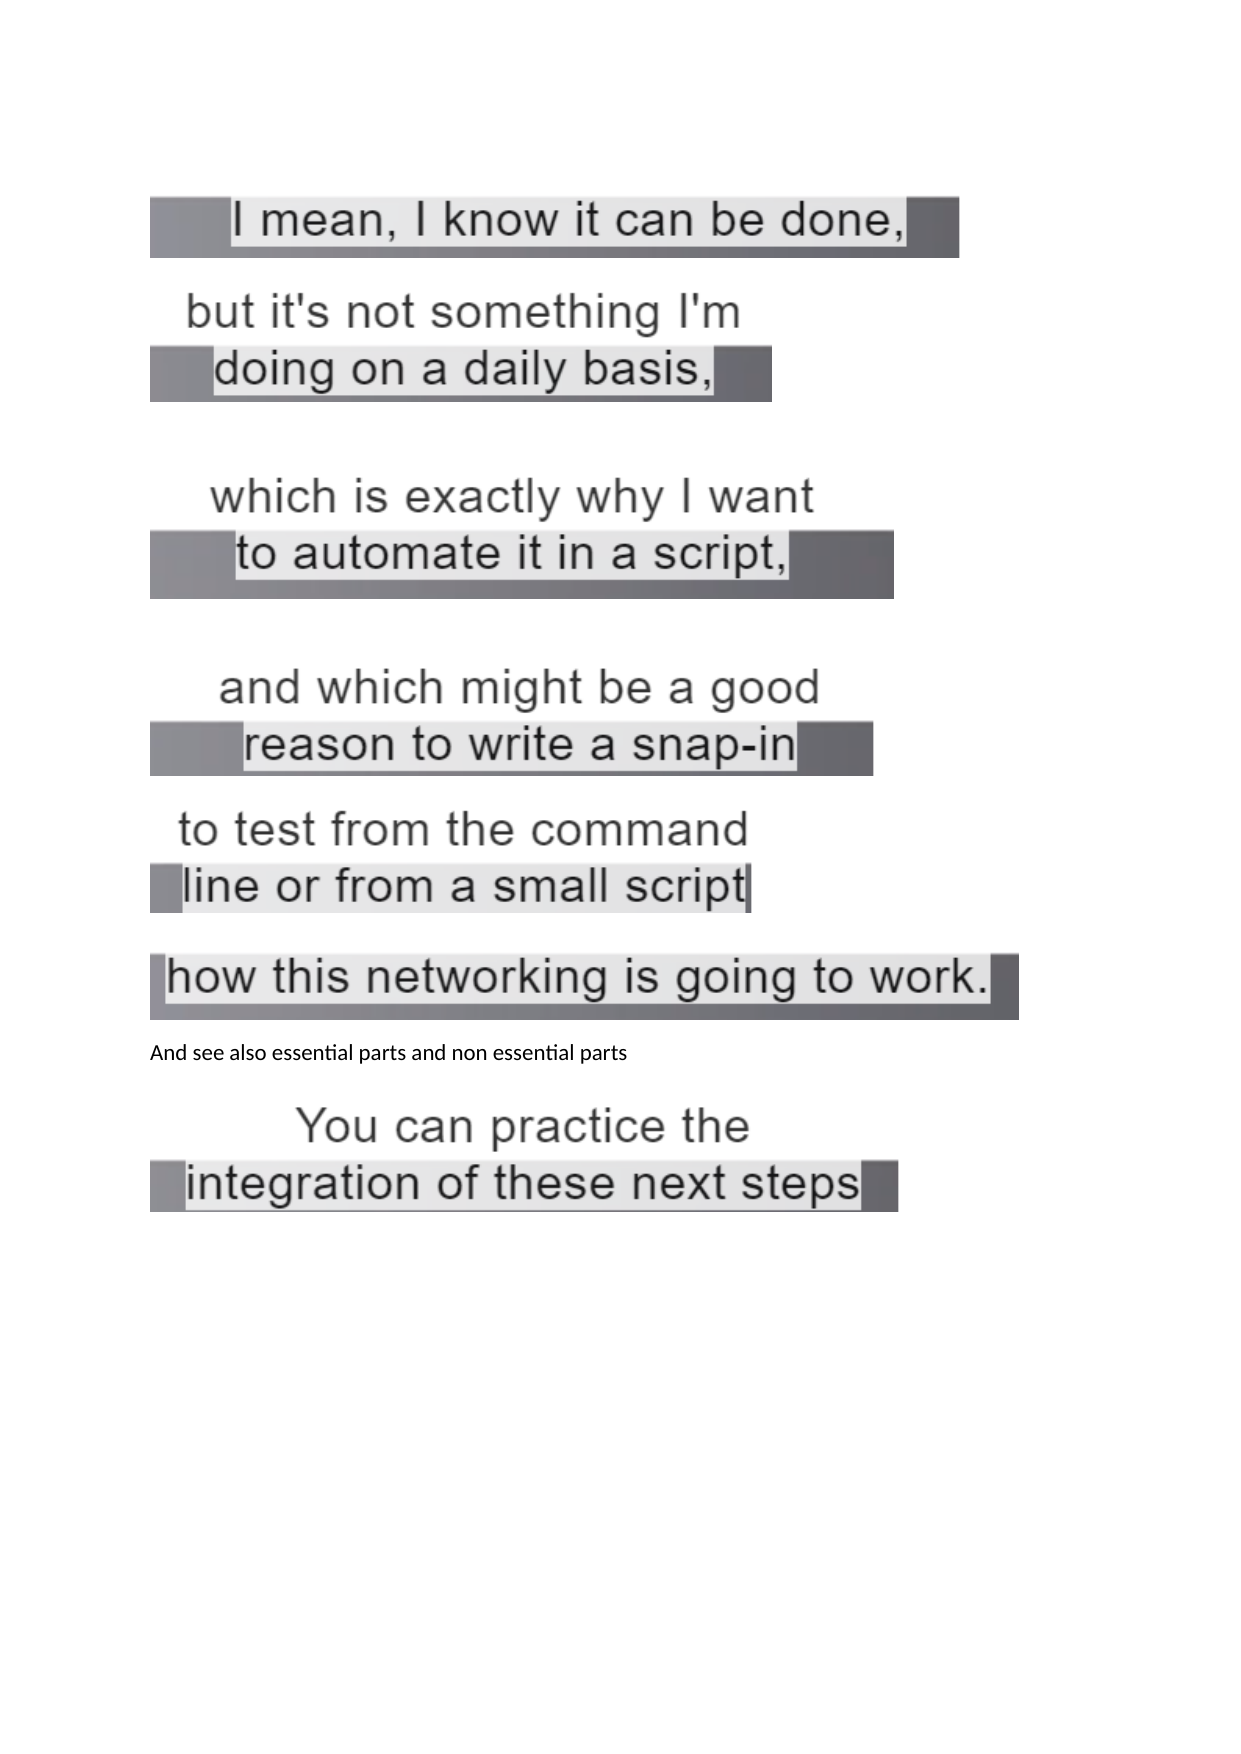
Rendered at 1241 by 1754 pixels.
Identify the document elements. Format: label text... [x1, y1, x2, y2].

text And see also essential parts and non essential parts [150, 1038, 1090, 1066]
picture [150, 617, 874, 776]
picture [150, 420, 894, 599]
picture [150, 1085, 899, 1212]
picture [150, 794, 752, 913]
picture [150, 150, 960, 258]
picture [150, 931, 1019, 1020]
picture [150, 276, 772, 402]
